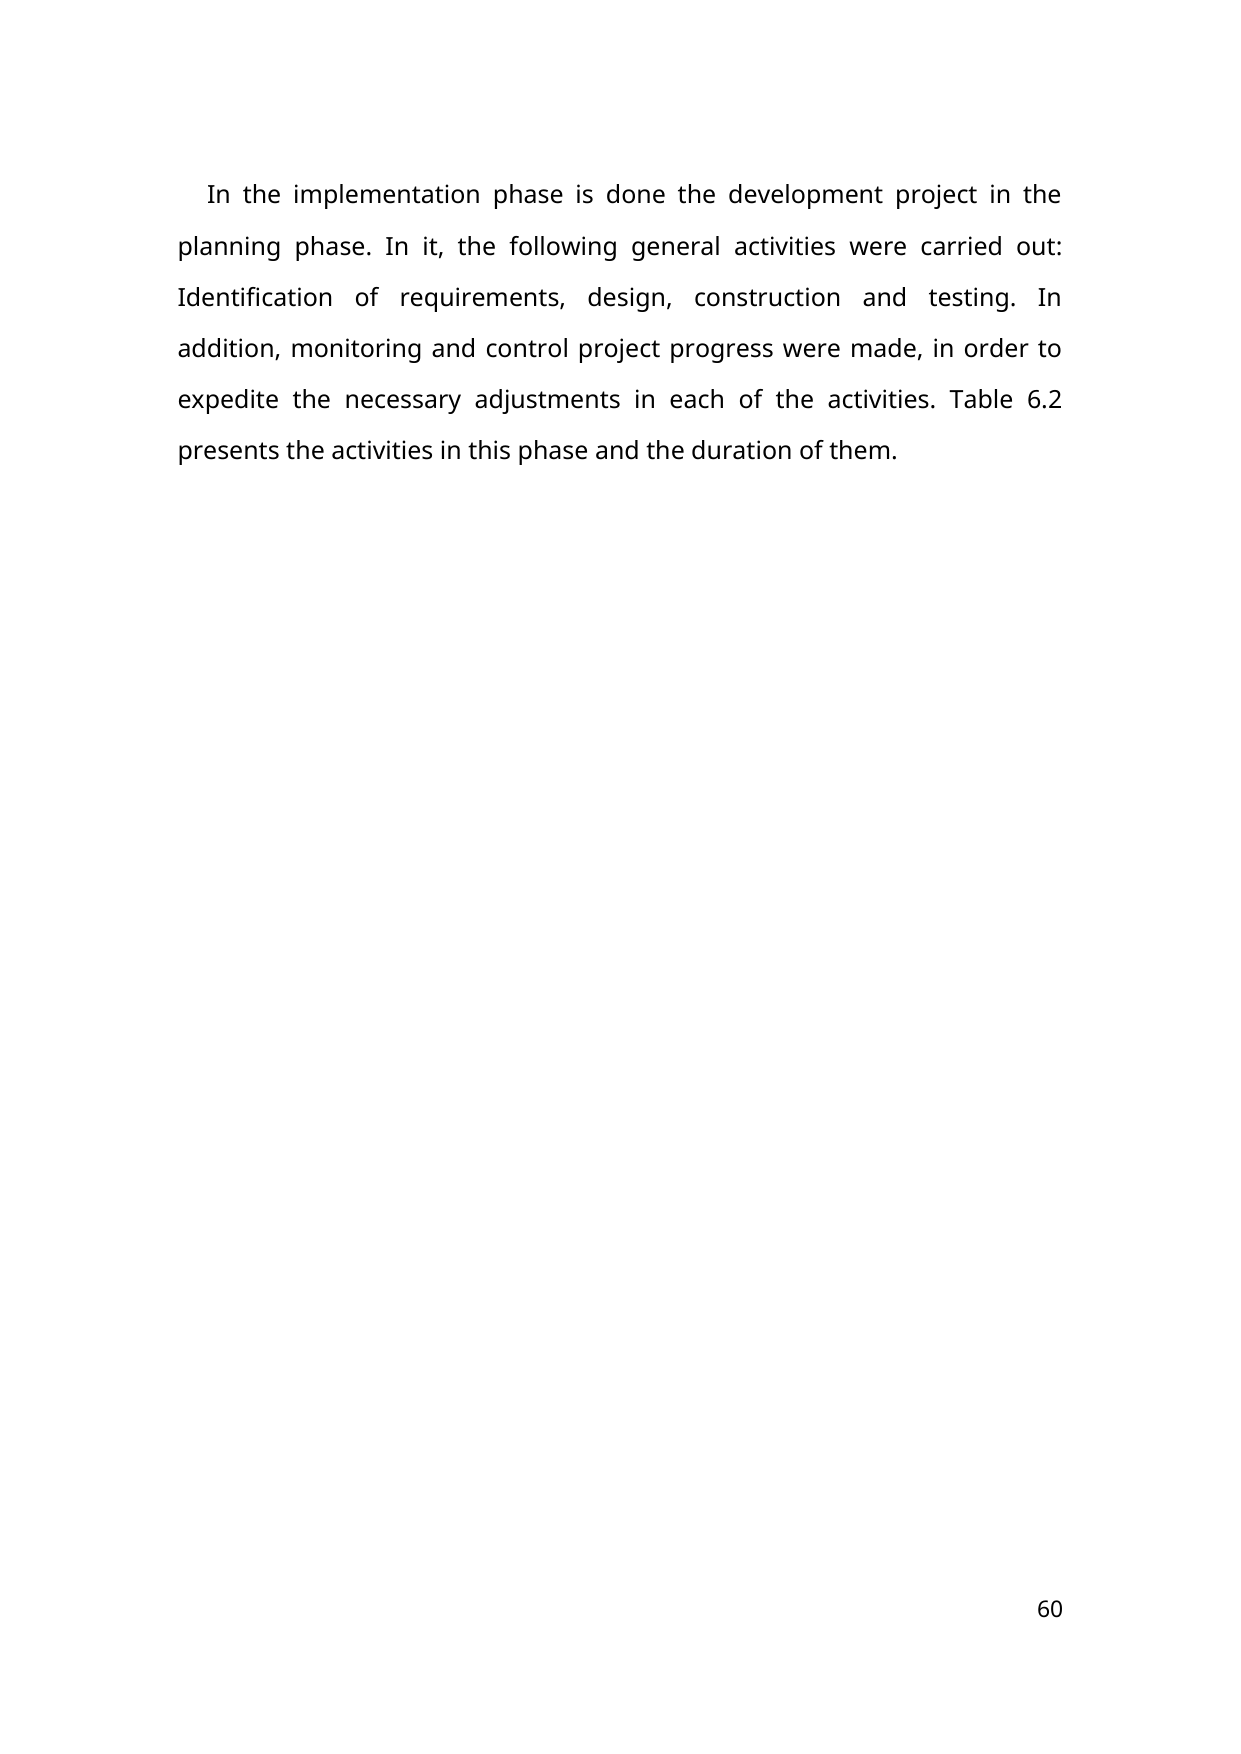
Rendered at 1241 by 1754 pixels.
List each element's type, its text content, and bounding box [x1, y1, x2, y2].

text In the implementation phase is done the development project in the planning phase. In it, the following general activities were carried out: Identification of requirements, design, construction and testing. In addition, monitoring and control project progress were made, in order to expedite the necessary adjustments in each of the activities. Table 6.2 presents the activities in this phase and the duration of them. [177, 177, 1063, 466]
